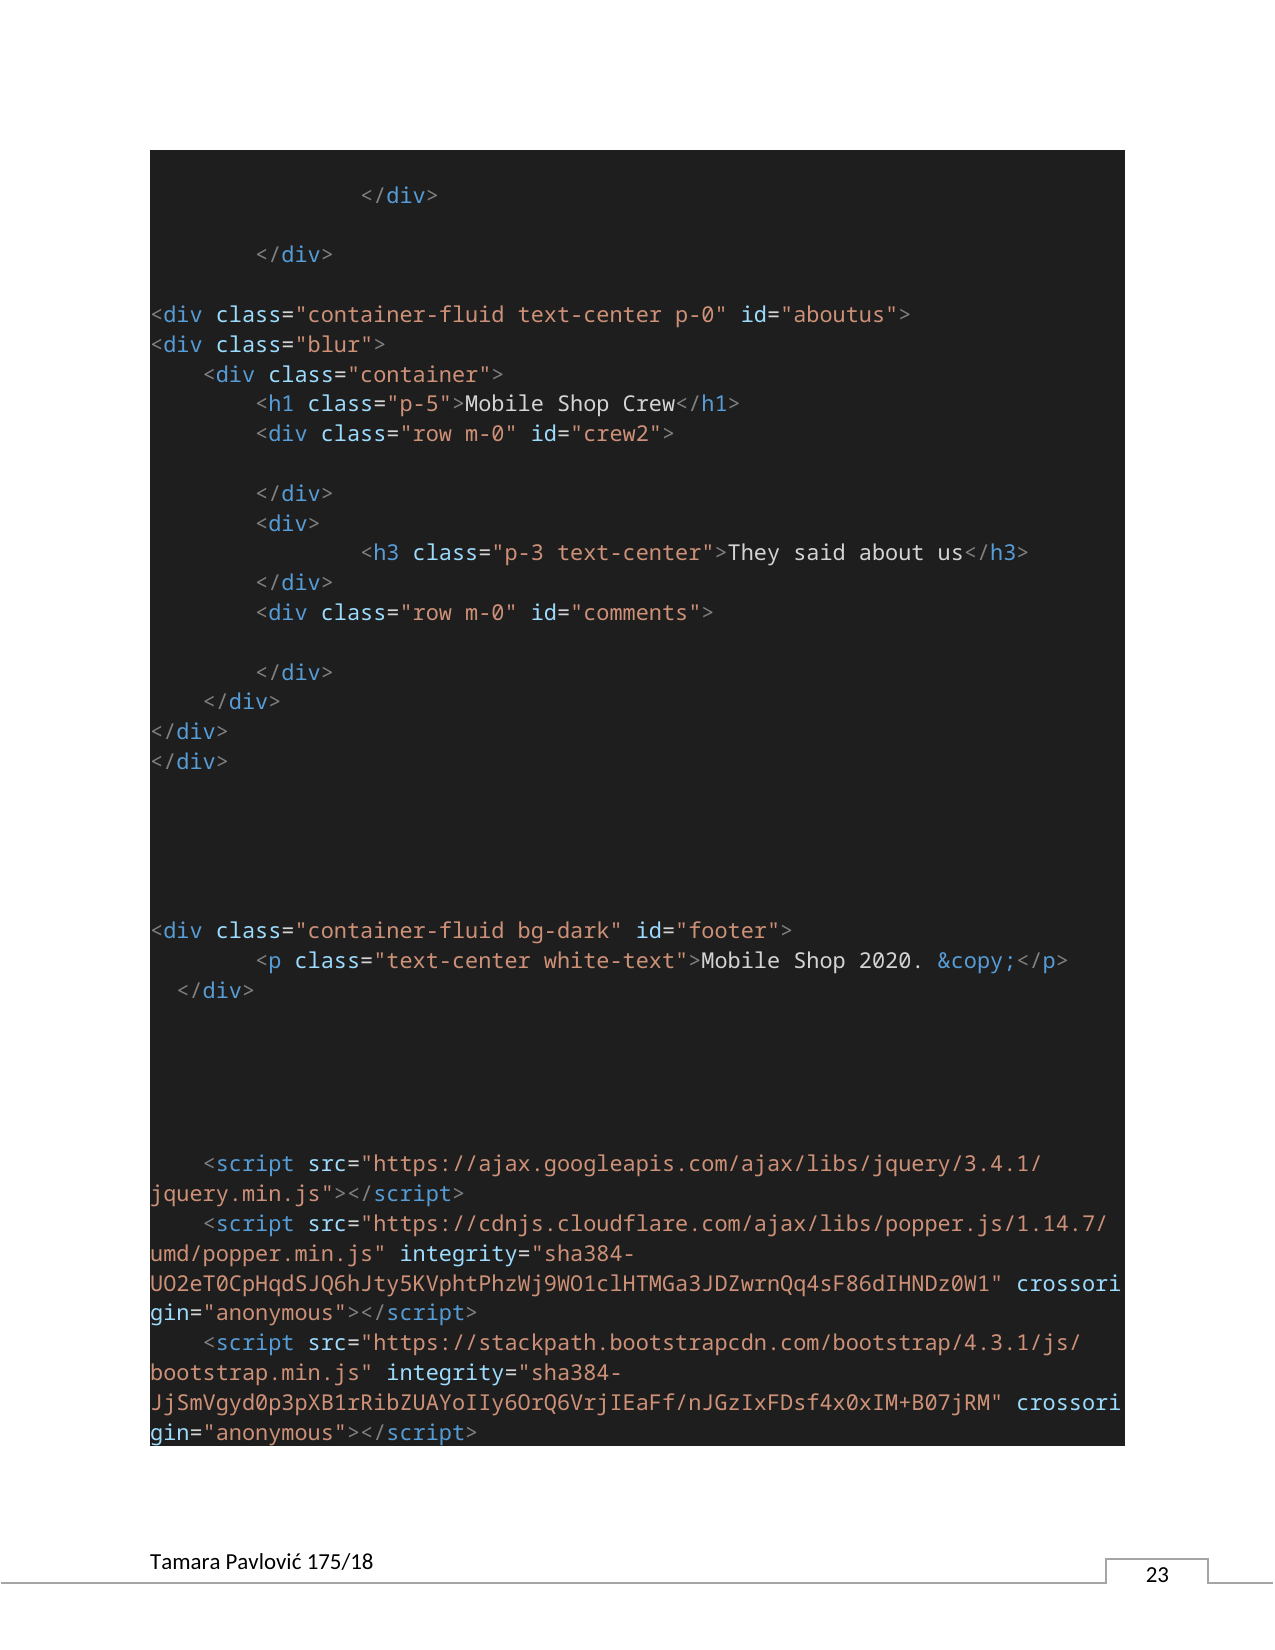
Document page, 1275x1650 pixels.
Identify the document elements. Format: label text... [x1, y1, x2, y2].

text <h1 class="p-5">Mobile Shop Crew</h1> [150, 388, 1125, 418]
text </div> [150, 716, 1125, 746]
text <div class="container-fluid text-center p-0" id="aboutus"> [150, 299, 1125, 329]
text <h3 class="p-3 text-center">They said about us</h3> [150, 537, 1125, 567]
text <div> [150, 507, 1125, 537]
text </div> [150, 656, 1125, 686]
text </div> [150, 974, 1125, 1004]
text <div class="container"> [150, 358, 1125, 388]
text <div class="row m-0" id="comments"> [150, 597, 1125, 627]
text <script src="https://stackpath.bootstrapcdn.com/bootstrap/4.3.1/js/bootstrap.min.js" integrity="sha384-JjSmVgyd0p3pXB1rRibZUAYoIIy6OrQ6VrjIEaFf/nJGzIxFDsf4x0xIM+B07jRM" crossorigin="anonymous"></script> [150, 1327, 1125, 1446]
text </div> [150, 180, 1125, 209]
text </div> [150, 686, 1125, 716]
text <p class="text-center white-text">Mobile Shop 2020. &copy;</p> [150, 945, 1125, 974]
text </div> [150, 746, 1125, 776]
text </div> [150, 478, 1125, 507]
text <div class="row m-0" id="crew2"> [150, 418, 1125, 448]
text <div class="container-fluid bg-dark" id="footer"> [150, 915, 1125, 945]
text </div> [150, 567, 1125, 597]
text </div> [150, 239, 1125, 269]
text <div class="blur"> [150, 329, 1125, 358]
text <script src="https://cdnjs.cloudflare.com/ajax/libs/popper.js/1.14.7/umd/popper.min.js" integrity="sha384-UO2eT0CpHqdSJQ6hJty5KVphtPhzWj9WO1clHTMGa3JDZwrnQq4sF86dIHNDz0W1" crossorigin="anonymous"></script> [150, 1208, 1125, 1327]
text <script src="https://ajax.googleapis.com/ajax/libs/jquery/3.4.1/jquery.min.js"></script> [150, 1148, 1125, 1208]
